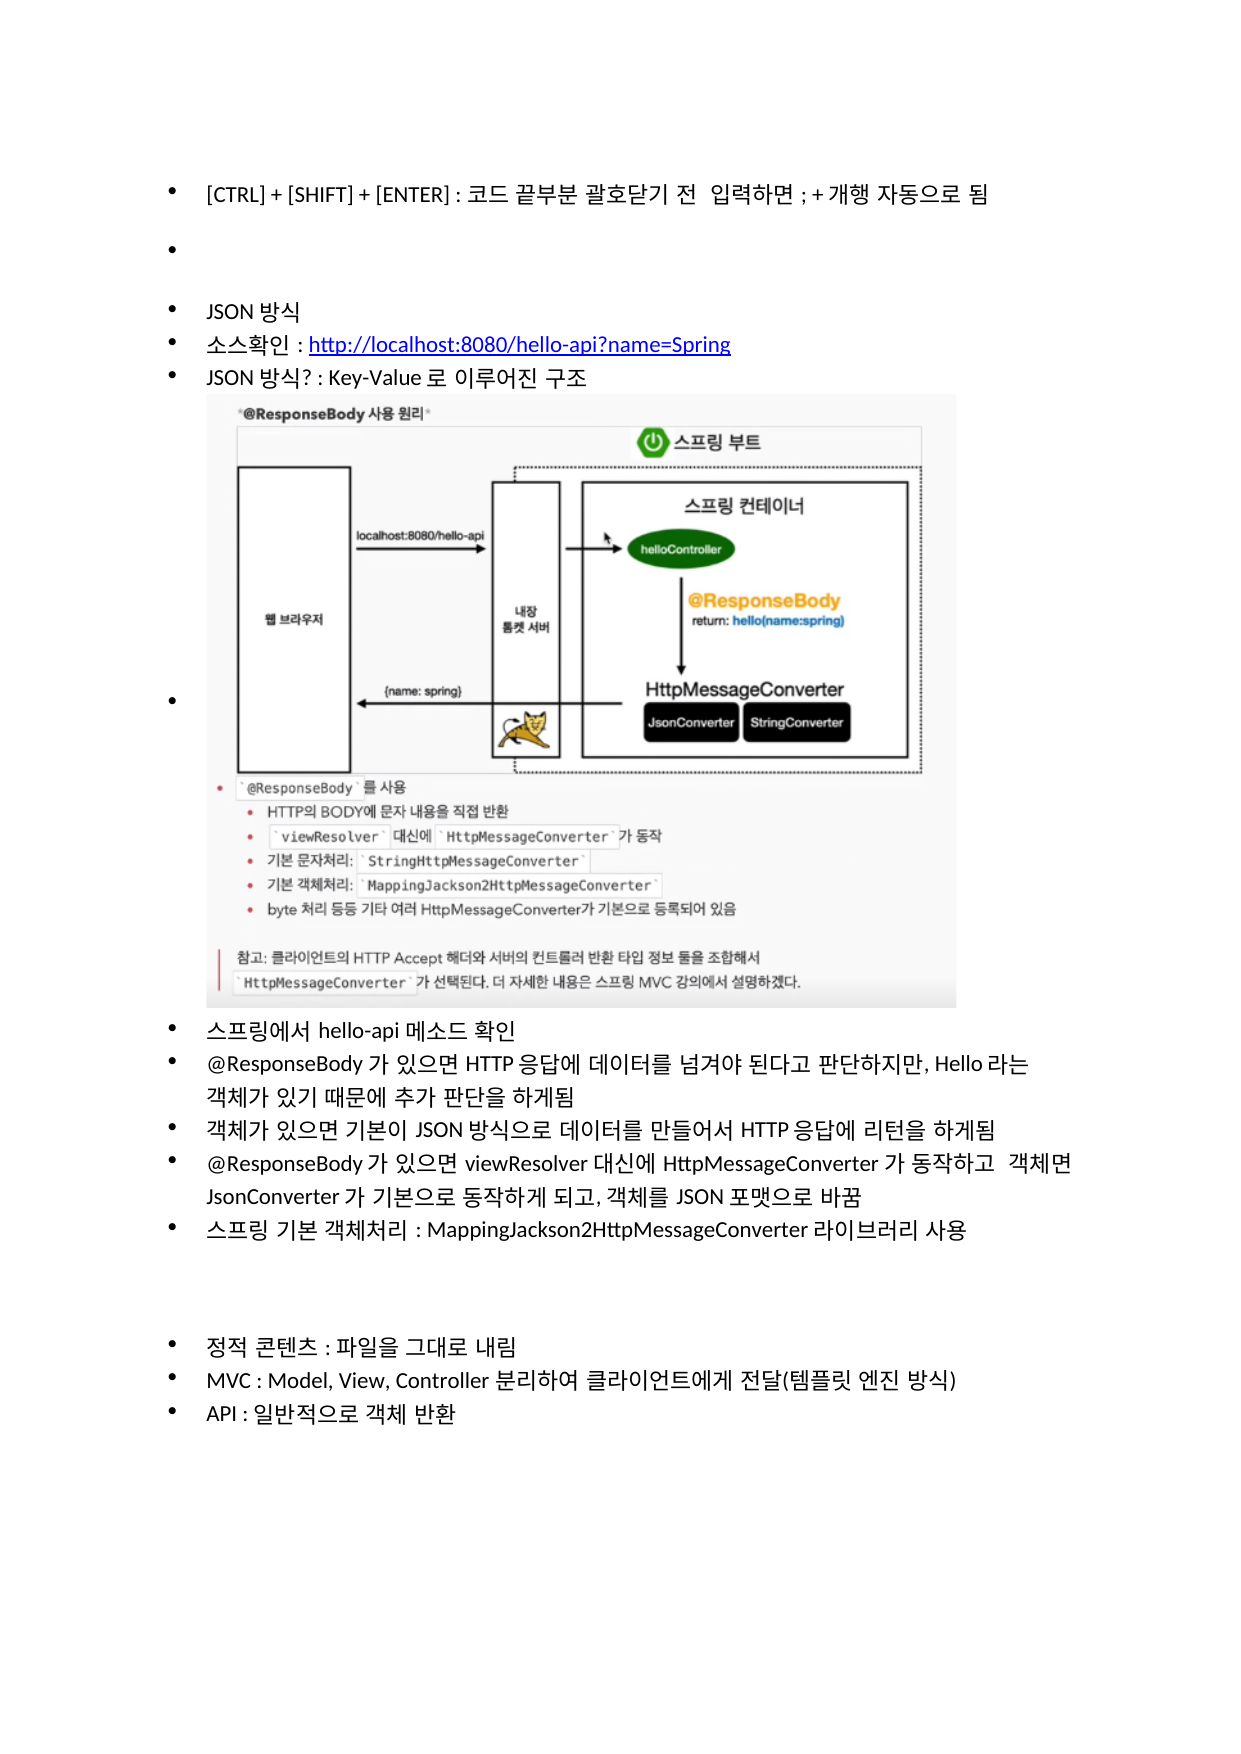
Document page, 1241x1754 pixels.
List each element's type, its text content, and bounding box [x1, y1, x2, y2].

list 스프링에서 hello-api 메소드 확인 [169, 1013, 1090, 1047]
list [CTRL] + [SHIFT] + [ENTER] : 코드 끝부분 괄호닫기 전 입력하면 ; + 개행 자동으로 됨 [169, 177, 1090, 210]
list JSON 방식 [169, 294, 1090, 328]
list MVC : Model, View, Controller 분리하여 클라이언트에게 전달(템플릿 엔진 방식) [169, 1363, 1090, 1396]
list 소스확인 : http://localhost:8080/hello-api?name=Spring [169, 328, 1090, 361]
list 정적 콘텐츠 : 파일을 그대로 내림 [169, 1330, 1090, 1363]
list 객체가 있으면 기본이 JSON 방식으로 데이터를 만들어서 HTTP응답에 리턴을 하게됨 [169, 1113, 1090, 1146]
list 스프링 기본 객체처리 : MappingJackson2HttpMessageConverter 라이브러리 사용 [169, 1213, 1090, 1246]
list JSON 방식? : Key-Value로 이루어진 구조 [169, 361, 1090, 394]
list API : 일반적으로 객체 반환 [169, 1396, 1090, 1430]
list @ResponseBody 가 있으면 HTTP응답에 데이터를 넘겨야 된다고 판단하지만, Hello라는 객체가 있기 때문에 추가 판단을 하게됨 [169, 1047, 1090, 1113]
list @ResponseBody가 있으면 viewResolver 대신에 HttpMessageConverter 가 동작하고 객체면 JsonConverter가 기본으로 동작하게 되고, 객체를 JSON 포맷으로 바꿈 [169, 1146, 1090, 1213]
picture [206, 394, 957, 1008]
